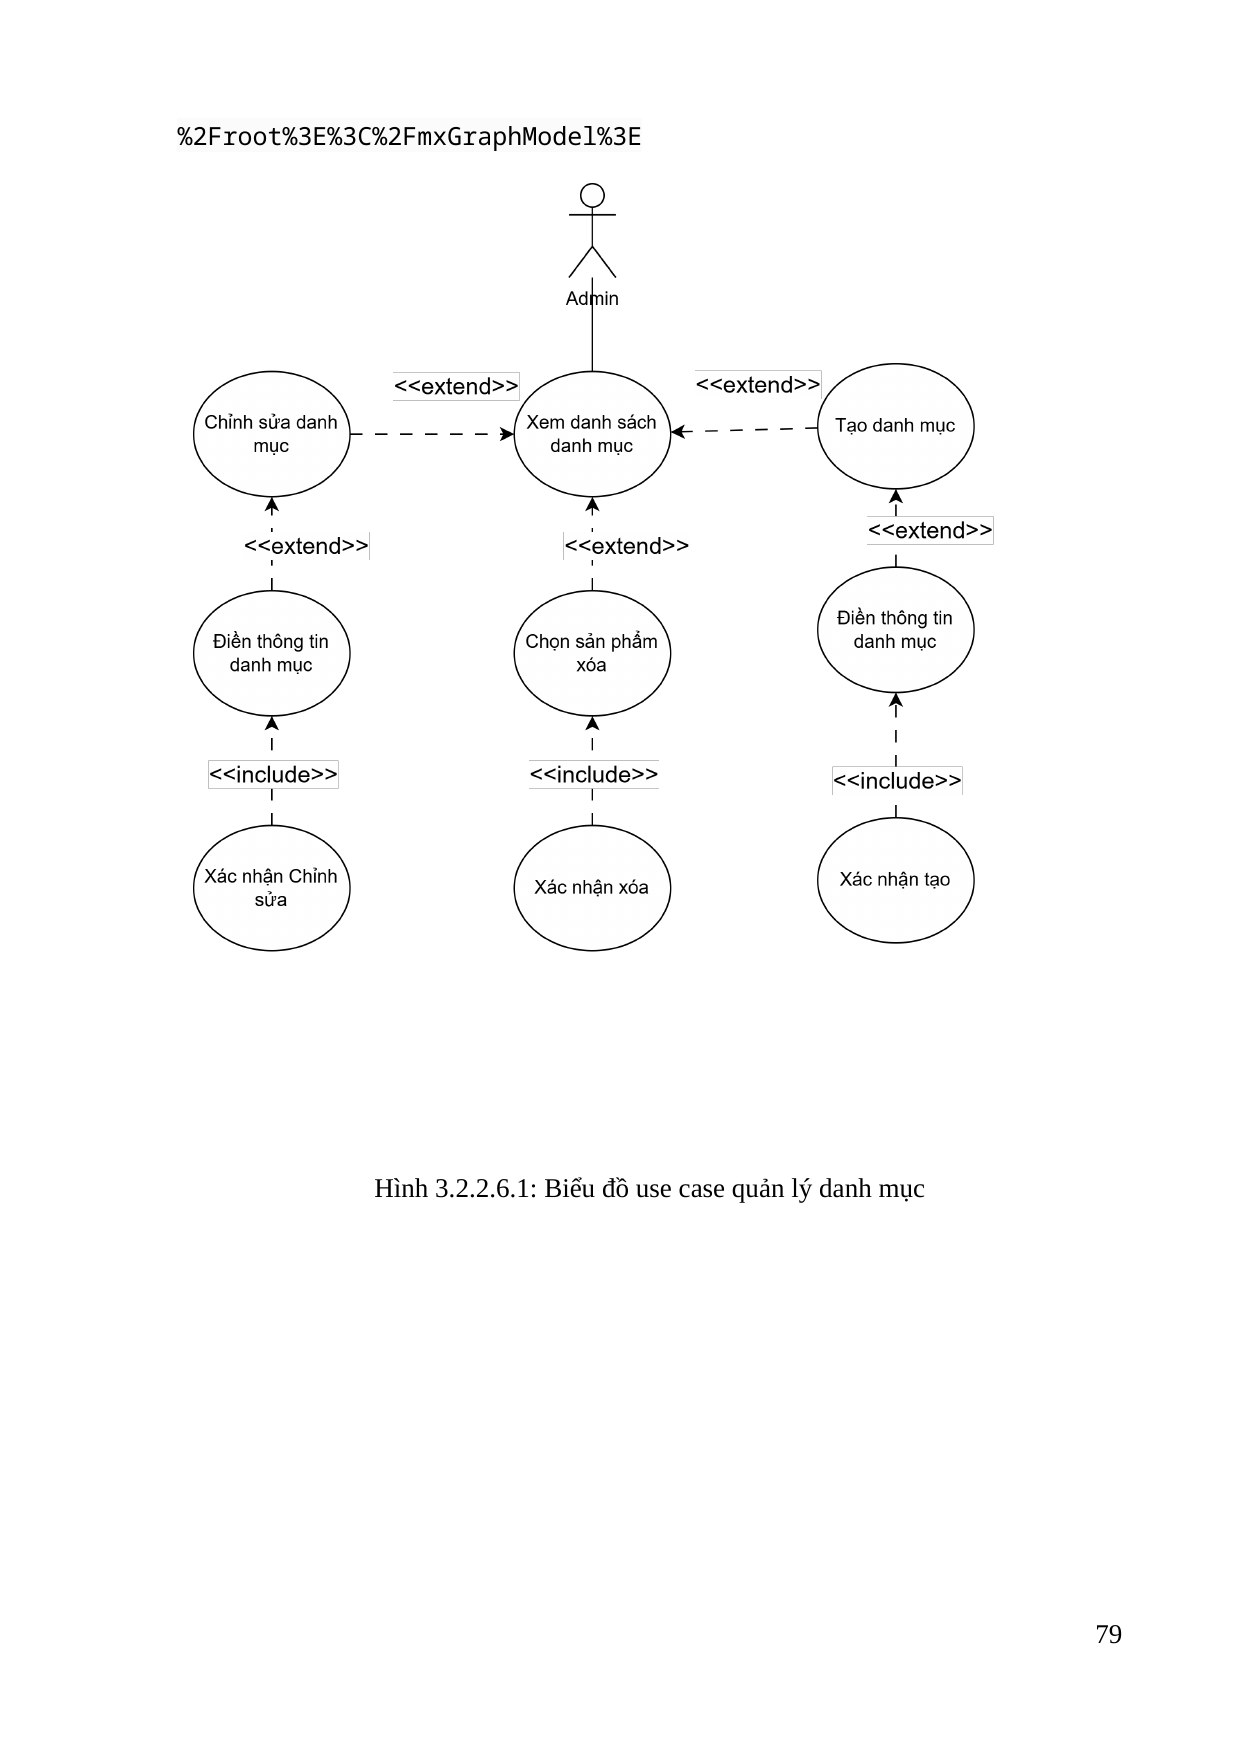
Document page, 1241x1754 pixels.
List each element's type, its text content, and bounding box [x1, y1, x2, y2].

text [177, 118, 1122, 966]
picture [177, 167, 1009, 967]
text Hình 3.2.2.6.1: Biểu đồ use case quản lý danh mục [177, 1172, 1122, 1203]
